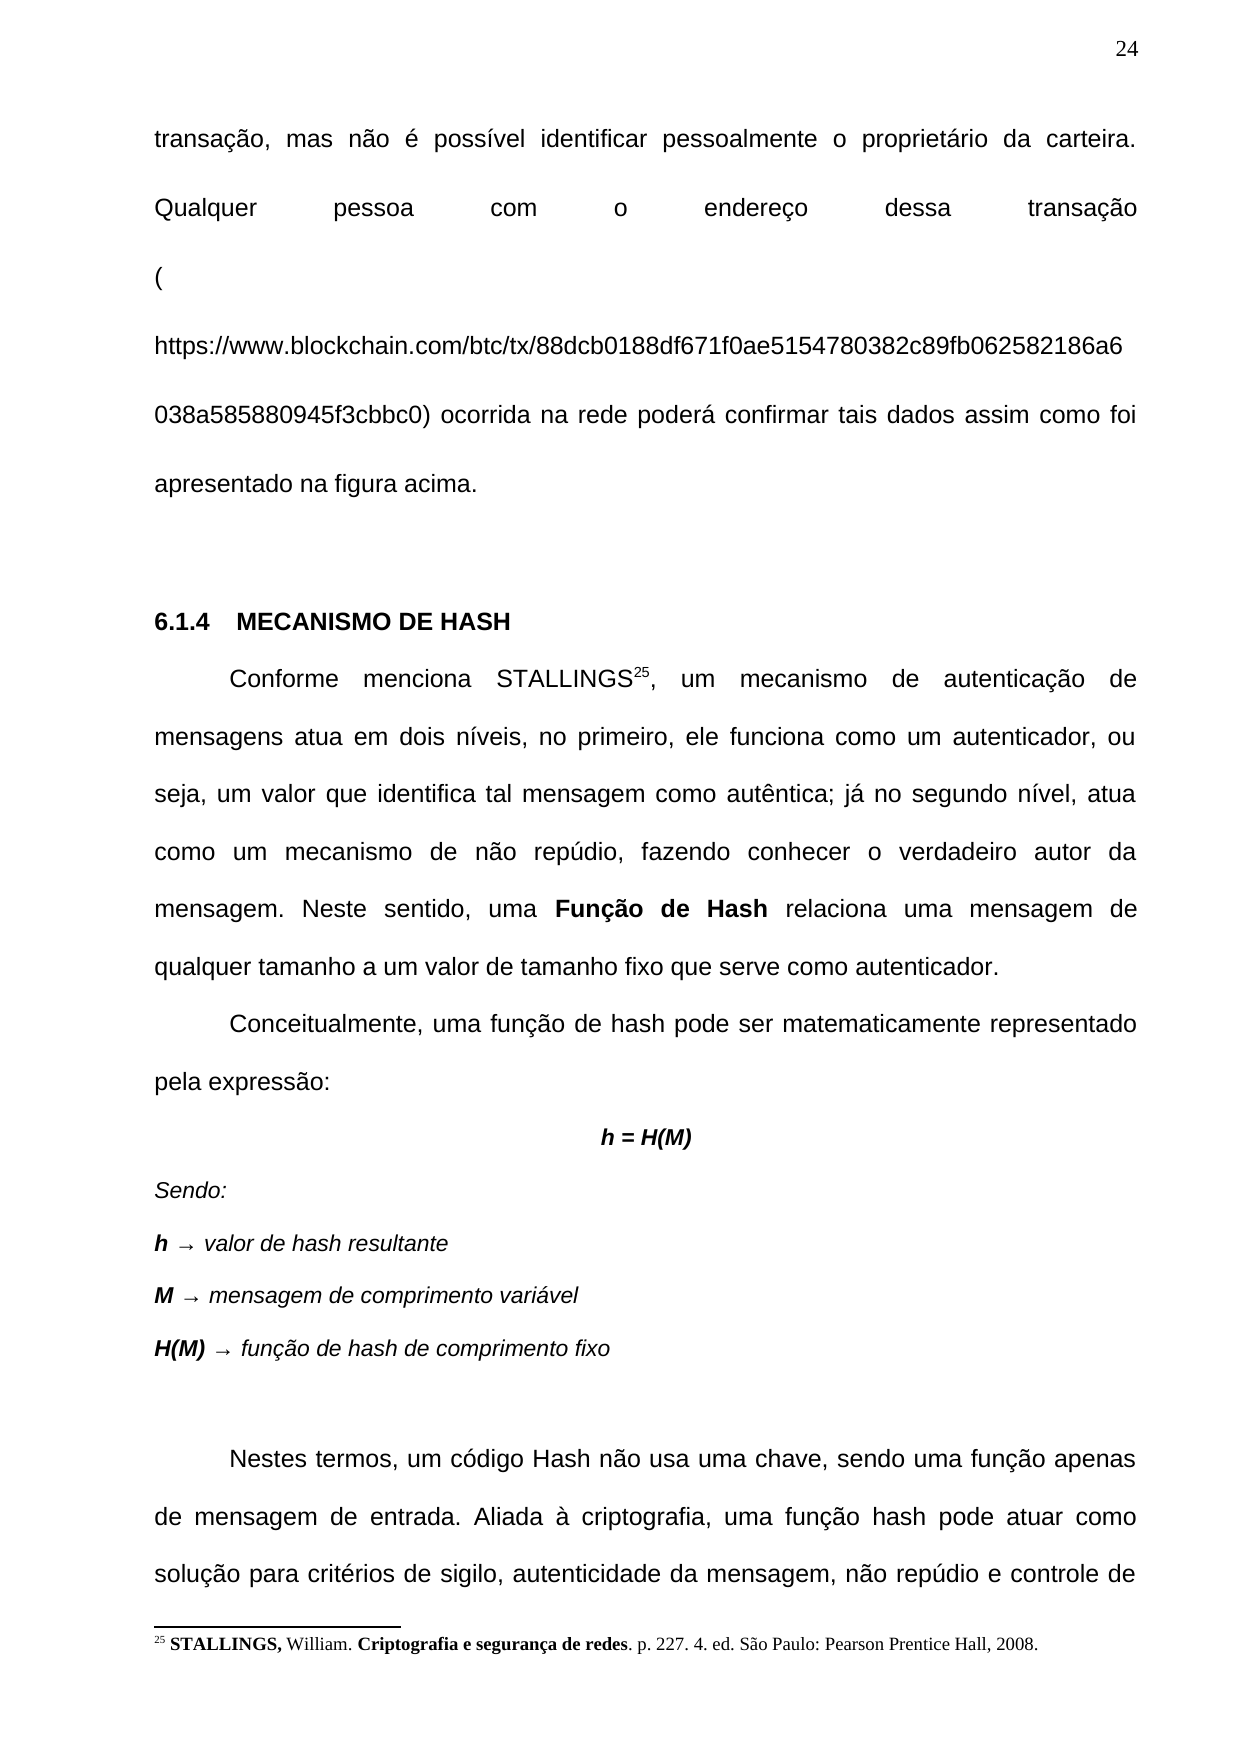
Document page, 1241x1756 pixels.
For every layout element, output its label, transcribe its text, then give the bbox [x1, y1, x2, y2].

text Conceitualmente, uma função de hash pode ser matematicamente representado pela expressão: [154, 1009, 1138, 1095]
text Conforme menciona STALLINGS, um mecanismo de autenticação de mensagens atua em dois níveis, no primeiro, ele funciona como um autenticador, ou seja, um valor que identifica tal mensagem como autêntica; já no segundo nível, atua como um mecanismo de não repúdio, fazendo conhecer o verdadeiro autor da mensagem. Neste sentido, uma Função de Hash relaciona uma mensagem de qualquer tamanho a um valor de tamanho fixo que serve como autenticador. [154, 664, 1138, 980]
text h = H(M) [154, 1124, 1138, 1150]
text h → valor de hash resultante [154, 1229, 1138, 1256]
text Sendo: [154, 1177, 1138, 1203]
text M → mensagem de comprimento variável [154, 1282, 1138, 1308]
text H(M) → função de hash de comprimento fixo [154, 1335, 1138, 1361]
subtitle 6.1.4 MECANISMO DE HASH [154, 607, 1138, 635]
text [154, 124, 1138, 497]
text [154, 1444, 1138, 1588]
